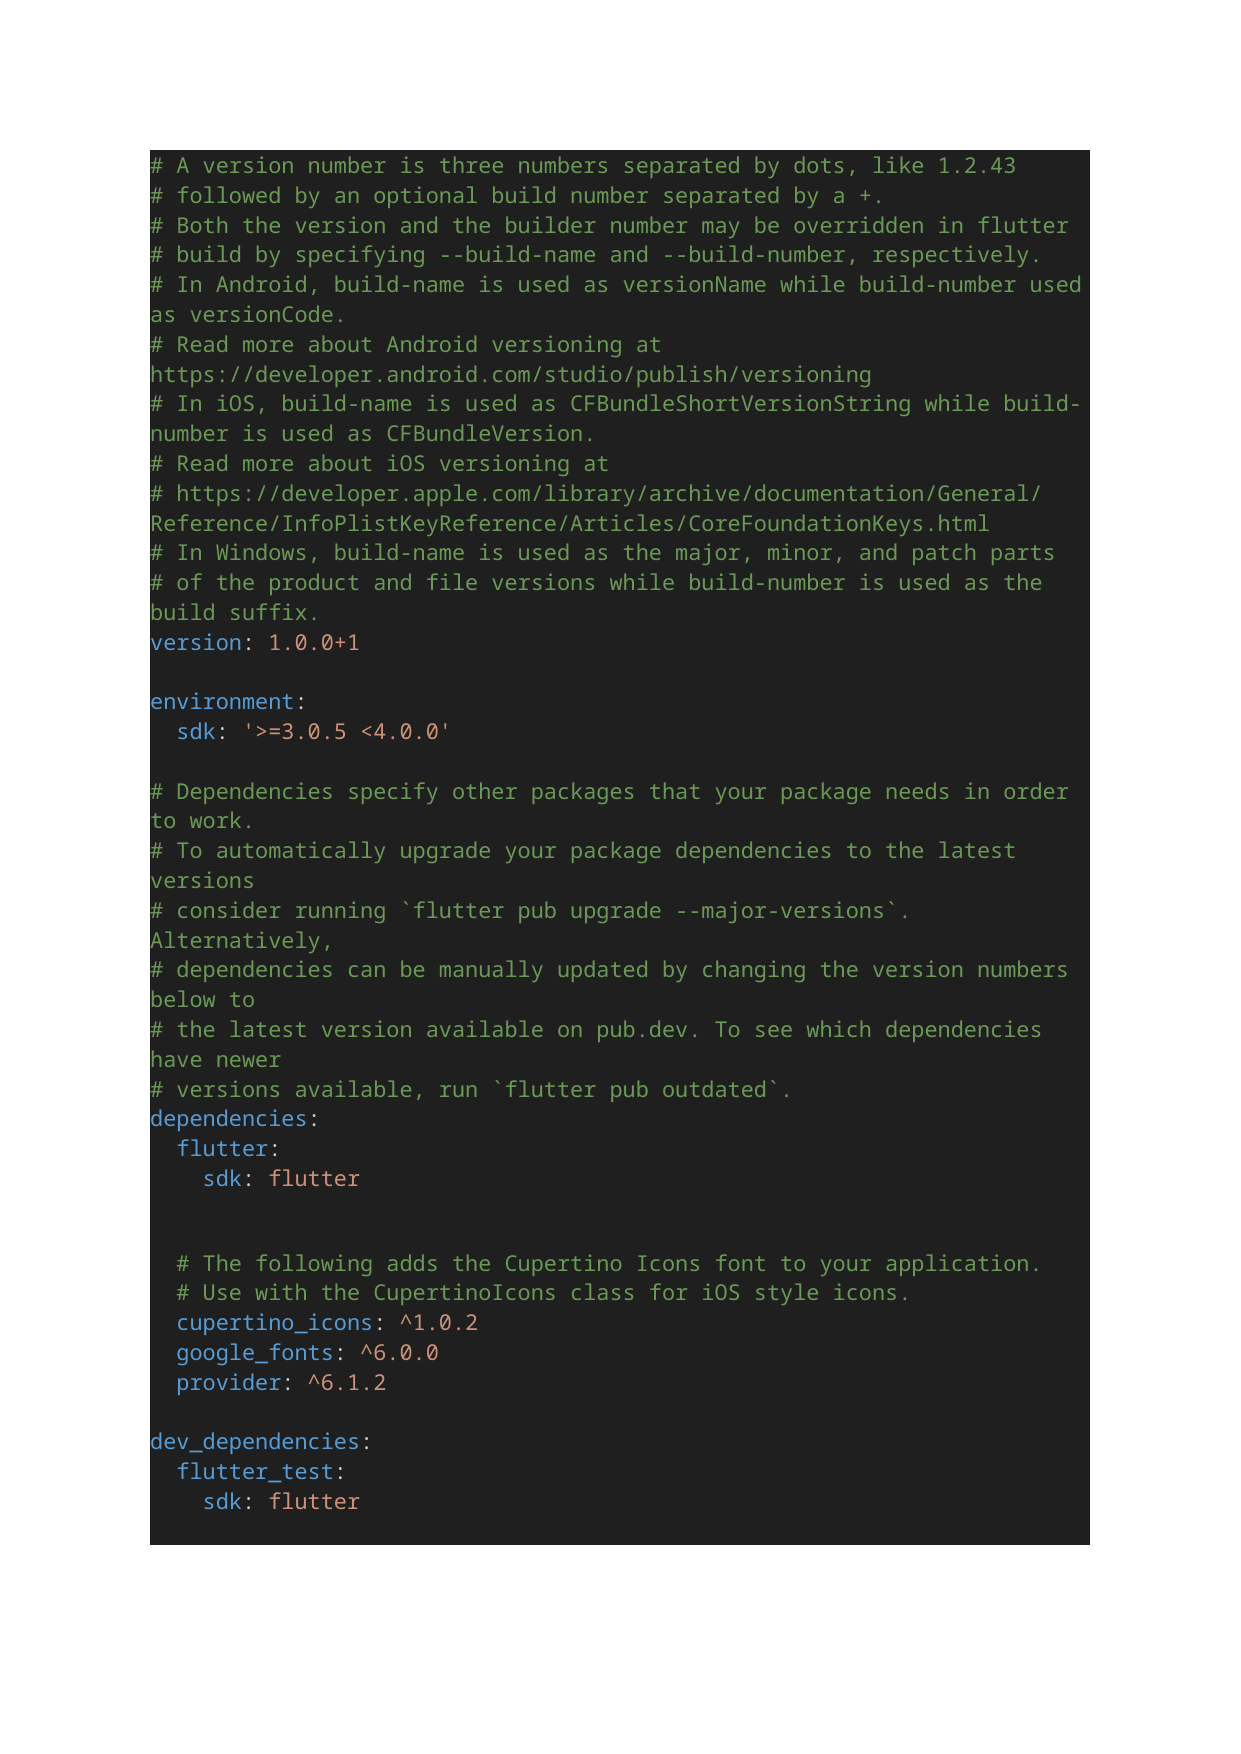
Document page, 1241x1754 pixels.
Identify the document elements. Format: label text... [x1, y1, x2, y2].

text flutter: [150, 1133, 1090, 1163]
text # build by specifying --build-name and --build-number, respectively. [150, 239, 1090, 269]
text dev_dependencies: [150, 1426, 1090, 1456]
text # To automatically upgrade your package dependencies to the latest versions [150, 835, 1090, 895]
text google_fonts: ^6.0.0 [150, 1337, 1090, 1367]
text # Dependencies specify other packages that your package needs in order to work. [150, 776, 1090, 835]
text # The following adds the Cupertino Icons font to your application. [150, 1247, 1090, 1277]
text # followed by an optional build number separated by a +. [150, 180, 1090, 209]
text # the latest version available on pub.dev. To see which dependencies have newer [150, 1014, 1090, 1073]
text # of the product and file versions while build-number is used as the build suffix. [150, 567, 1090, 627]
text sdk: flutter [150, 1163, 1090, 1193]
text # consider running `flutter pub upgrade --major-versions`. Alternatively, [150, 895, 1090, 954]
text environment: [150, 686, 1090, 716]
text # Read more about Android versioning at https://developer.android.com/studio/publish/versioning [150, 329, 1090, 388]
text # In iOS, build-name is used as CFBundleShortVersionString while build-number is used as CFBundleVersion. [150, 388, 1090, 448]
text provider: ^6.1.2 [150, 1367, 1090, 1396]
text # https://developer.apple.com/library/archive/documentation/General/Reference/InfoPlistKeyReference/Articles/CoreFoundationKeys.html [150, 478, 1090, 537]
text flutter_test: [150, 1456, 1090, 1486]
text sdk: '>=3.0.5 <4.0.0' [150, 716, 1090, 746]
text # dependencies can be manually updated by changing the version numbers below to [150, 954, 1090, 1014]
text # Read more about iOS versioning at [150, 448, 1090, 478]
text # In Android, build-name is used as versionName while build-number used as versionCode. [150, 269, 1090, 329]
text sdk: flutter [150, 1486, 1090, 1516]
text # versions available, run `flutter pub outdated`. [150, 1073, 1090, 1103]
text dependencies: [150, 1103, 1090, 1133]
text version: 1.0.0+1 [150, 627, 1090, 656]
text cupertino_icons: ^1.0.2 [150, 1307, 1090, 1337]
text # Both the version and the builder number may be overridden in flutter [150, 209, 1090, 239]
text # In Windows, build-name is used as the major, minor, and patch parts [150, 537, 1090, 567]
text # Use with the CupertinoIcons class for iOS style icons. [150, 1277, 1090, 1307]
text # A version number is three numbers separated by dots, like 1.2.43 [150, 150, 1090, 180]
